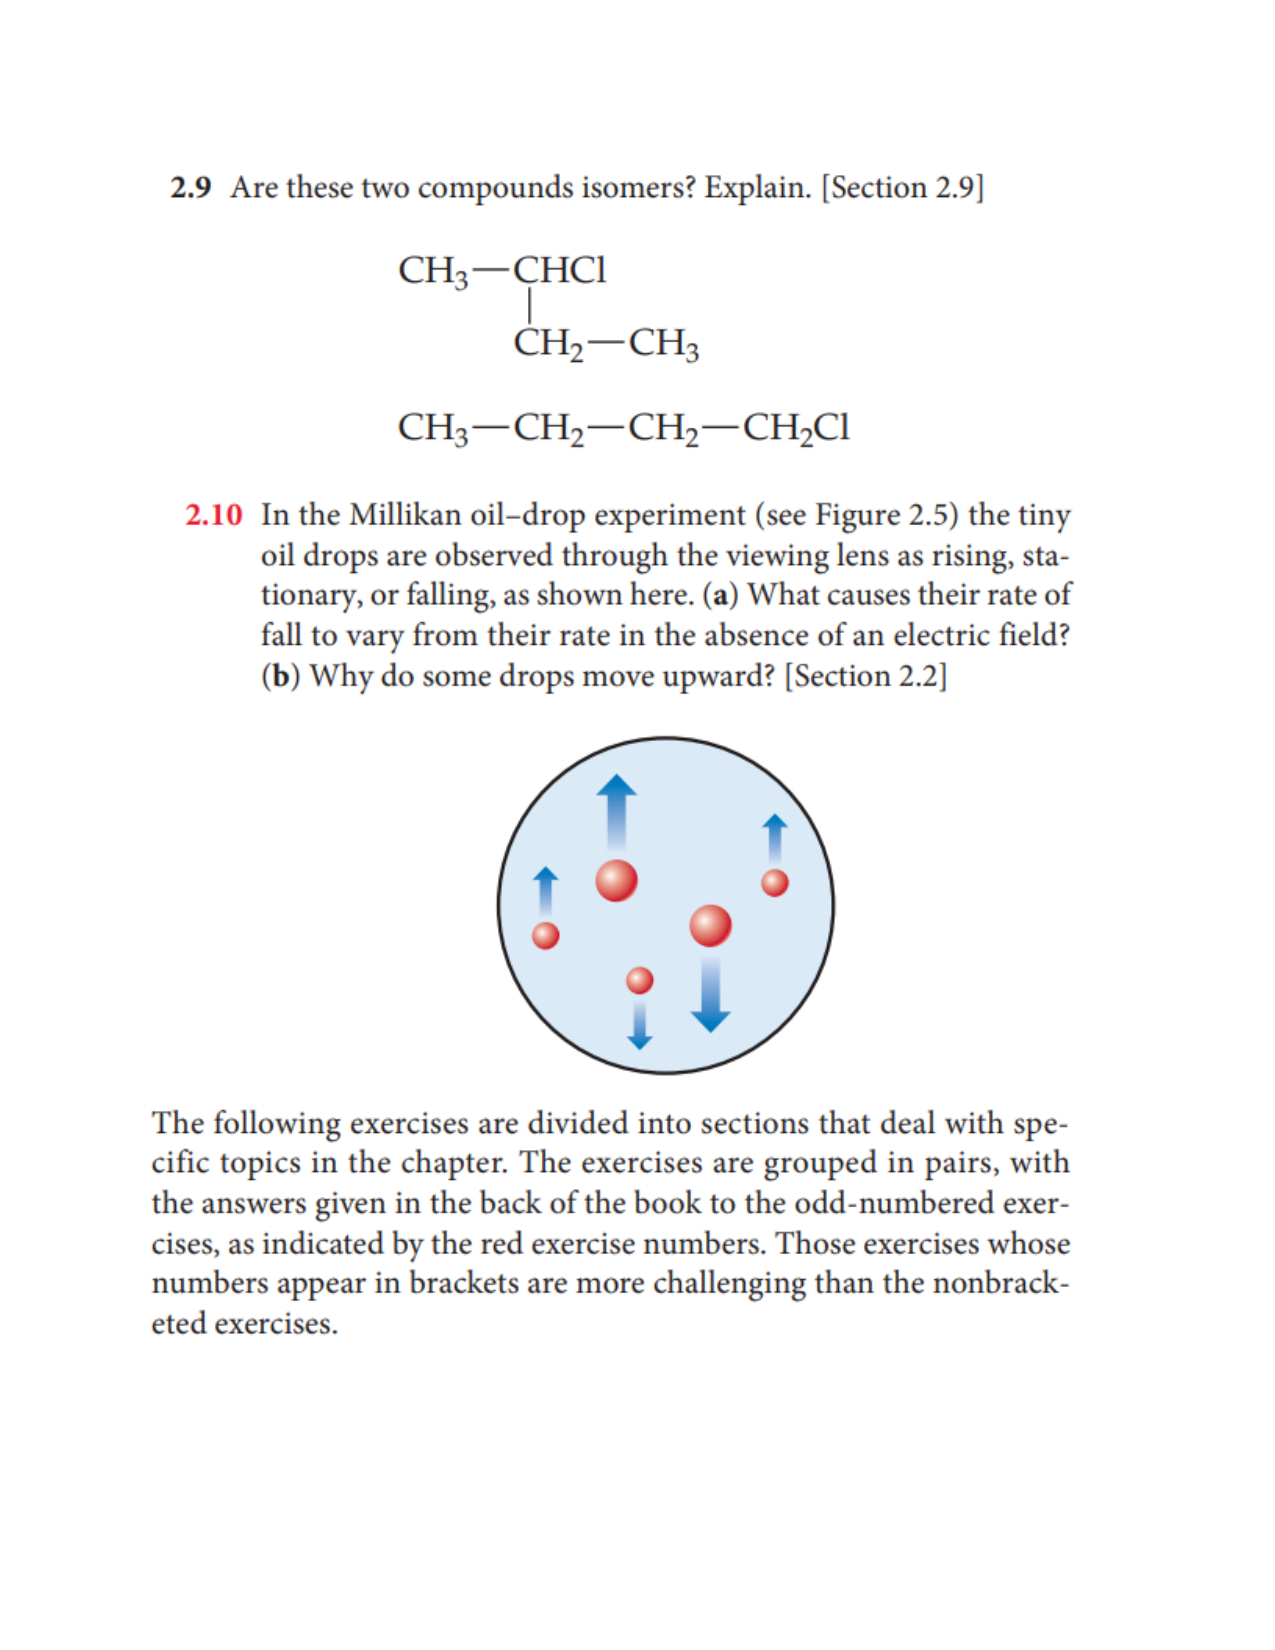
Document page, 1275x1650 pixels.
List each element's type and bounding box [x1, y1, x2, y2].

picture [150, 475, 1085, 1351]
picture [150, 150, 1001, 474]
